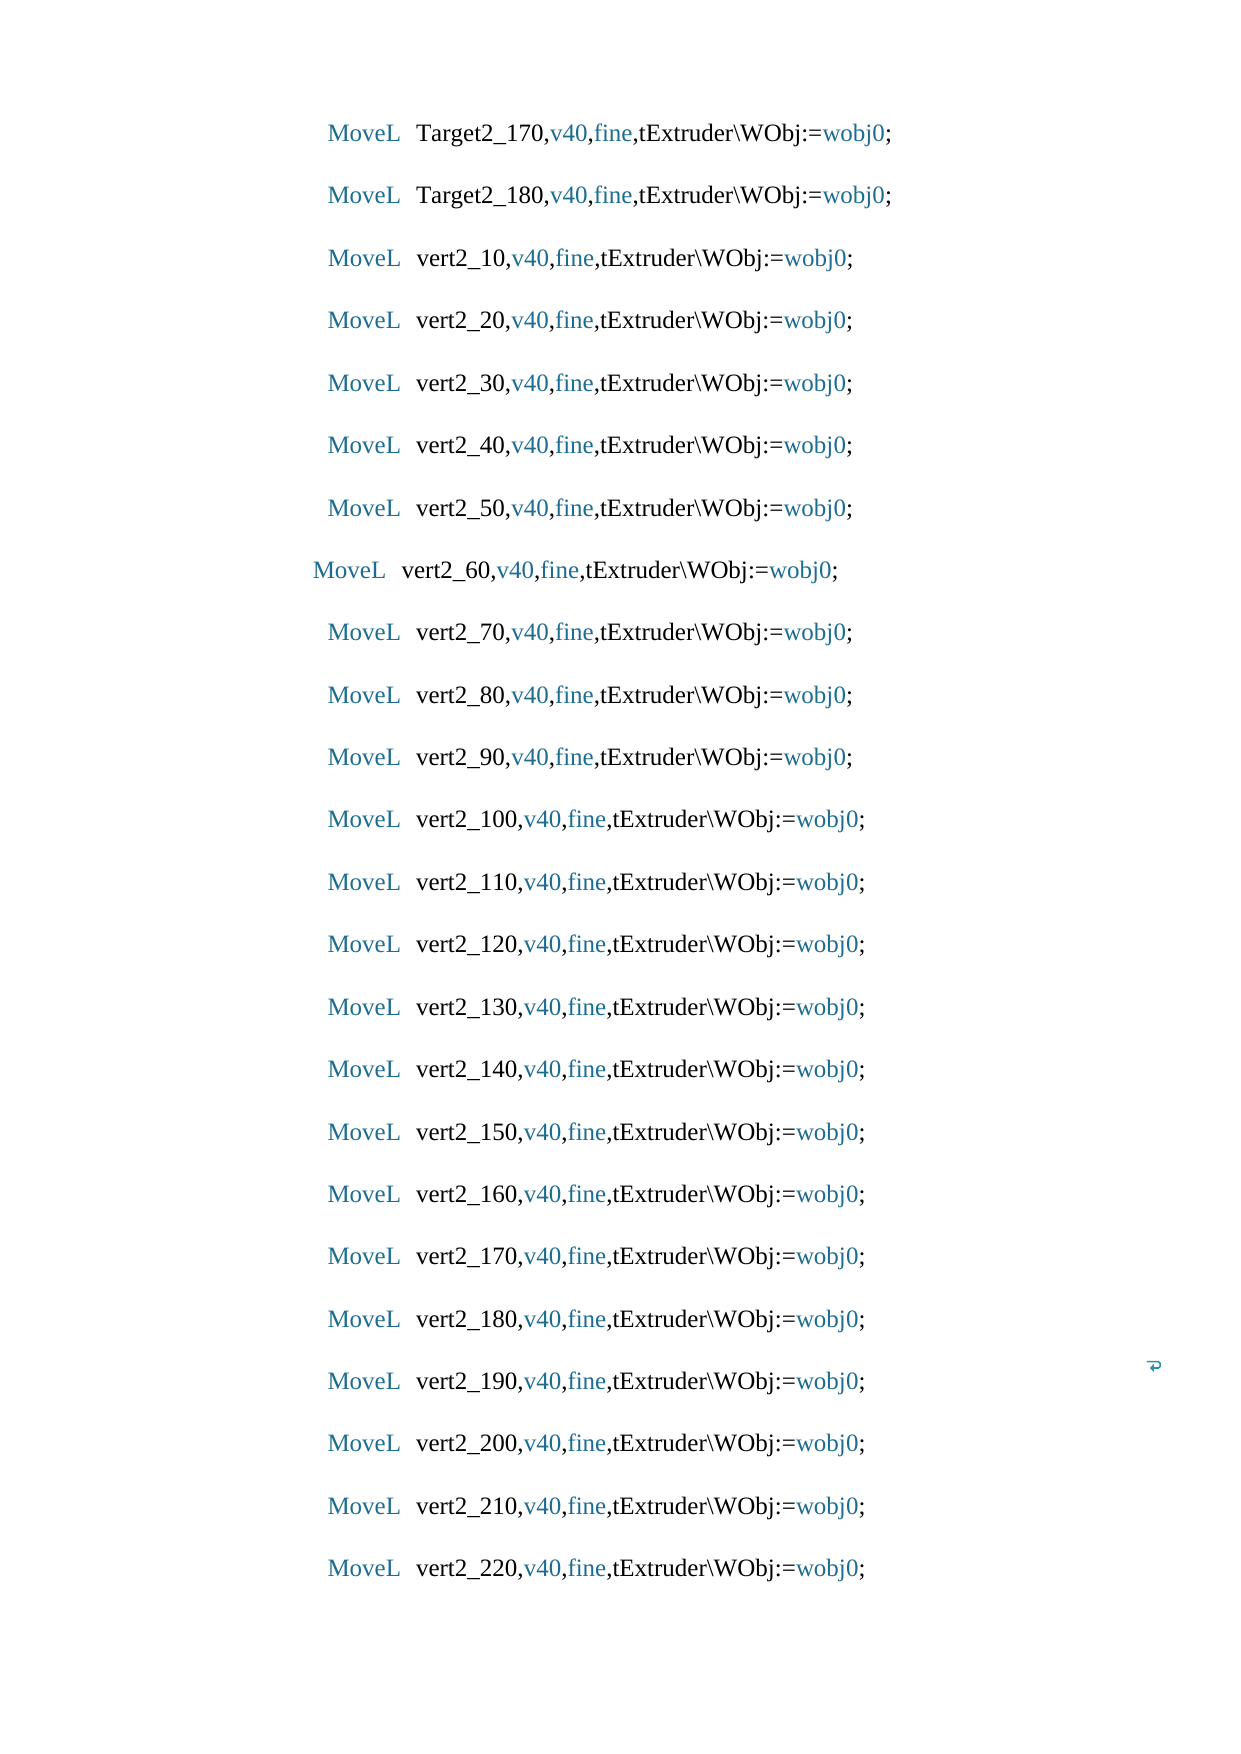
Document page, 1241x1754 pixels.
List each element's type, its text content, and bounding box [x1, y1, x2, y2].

text MoveL vert2_130,v40,fine,tExtruder\WObj:=wobj0; [147, 992, 1122, 1021]
text MoveL vert2_220,v40,fine,tExtruder\WObj:=wobj0; [147, 1553, 1122, 1582]
text MoveL vert2_170,v40,fine,tExtruder\WObj:=wobj0; [147, 1241, 1122, 1270]
text MoveL vert2_150,v40,fine,tExtruder\WObj:=wobj0; [147, 1117, 1122, 1145]
text MoveL Target2_170,v40,fine,tExtruder\WObj:=wobj0; [147, 118, 1122, 147]
text MoveL vert2_210,v40,fine,tExtruder\WObj:=wobj0; [147, 1491, 1122, 1520]
text MoveL vert2_50,v40,fine,tExtruder\WObj:=wobj0; [147, 493, 853, 521]
text MoveL vert2_200,v40,fine,tExtruder\WObj:=wobj0; [147, 1428, 1122, 1457]
text MoveL vert2_40,v40,fine,tExtruder\WObj:=wobj0; [147, 430, 1122, 459]
text MoveL vert2_160,v40,fine,tExtruder\WObj:=wobj0; [147, 1179, 1122, 1208]
text MoveL vert2_60,v40,fine,tExtruder\WObj:=wobj0; [147, 555, 853, 584]
text MoveL vert2_10,v40,fine,tExtruder\WObj:=wobj0; [148, 243, 1122, 272]
text MoveL Target2_180,v40,fine,tExtruder\WObj:=wobj0; [147, 181, 1122, 209]
text MoveL vert2_30,v40,fine,tExtruder\WObj:=wobj0; [147, 368, 1122, 397]
text MoveL vert2_90,v40,fine,tExtruder\WObj:=wobj0; [147, 742, 1122, 771]
text MoveL vert2_140,v40,fine,tExtruder\WObj:=wobj0; [147, 1054, 1122, 1083]
text MoveL vert2_100,v40,fine,tExtruder\WObj:=wobj0; [147, 804, 1122, 833]
text MoveL vert2_120,v40,fine,tExtruder\WObj:=wobj0; [147, 929, 1122, 958]
text MoveL vert2_80,v40,fine,tExtruder\WObj:=wobj0; [147, 680, 1122, 708]
text MoveL vert2_110,v40,fine,tExtruder\WObj:=wobj0; [147, 867, 1122, 896]
text MoveL vert2_180,v40,fine,tExtruder\WObj:=wobj0; [147, 1304, 1122, 1332]
text MoveL vert2_70,v40,fine,tExtruder\WObj:=wobj0; [147, 617, 1122, 646]
text MoveL vert2_20,v40,fine,tExtruder\WObj:=wobj0; [147, 305, 1122, 334]
text MoveL vert2_190,v40,fine,tExtruder\WObj:=wobj0; [147, 1366, 1122, 1395]
